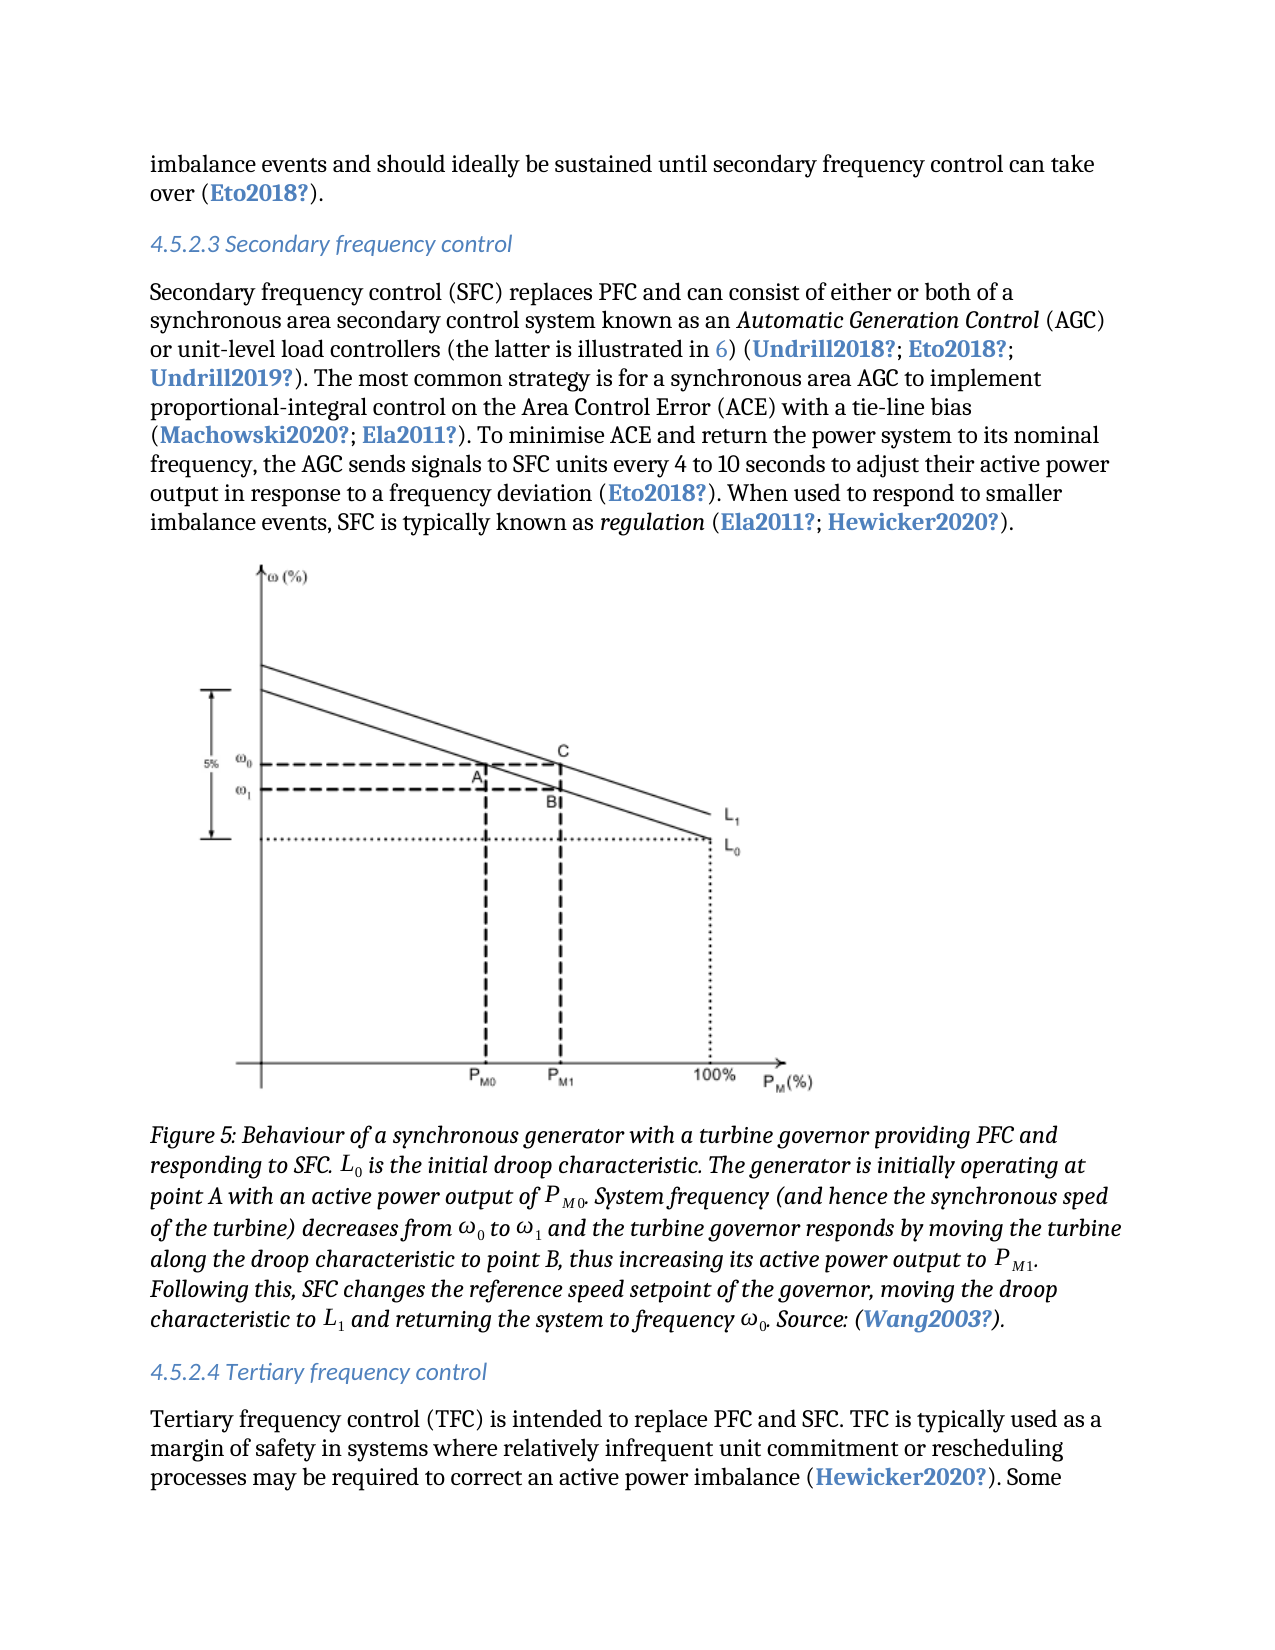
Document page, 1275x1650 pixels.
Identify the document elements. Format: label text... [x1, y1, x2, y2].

subtitle 4.5.2.3 Secondary frequency control [150, 228, 1125, 259]
text Secondary frequency control (SFC) replaces PFC and can consist of either or both of a synchronous area secondary control system known as an Automatic Generation Control (AGC) or unit-level load controllers (the latter is illustrated in 6) (Undrill2018?; Eto2018?; Undrill2019?). The most common strategy is for a synchronous area AGC to implement proportional-integral control on the Area Control Error (ACE) with a tie-line bias (Machowski2020?; Ela2011?). To minimise ACE and return the power system to its nominal frequency, the AGC sends signals to SFC units every 4 to 10 seconds to adjust their active power output in response to a frequency deviation (Eto2018?). When used to respond to smaller imbalance events, SFC is typically known as regulation (Ela2011?; Hewicker2020?). [150, 278, 1125, 536]
picture [168, 555, 825, 1100]
subtitle 4.5.2.4 Tertiary frequency control [150, 1356, 1125, 1386]
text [150, 150, 1125, 207]
text Figure 5: Behaviour of a synchronous generator with a turbine governor providing PFC and responding to SFC. is the initial droop characteristic. The generator is initially operating at point A with an active power output of . System frequency (and hence the synchronous sped of the turbine) decreases from to and the turbine governor responds by moving the turbine along the droop characteristic to point B, thus increasing its active power output to . Following this, SFC changes the reference speed setpoint of the governor, moving the droop characteristic to and returning the system to frequency . Source: (Wang2003?). [150, 1121, 1125, 1335]
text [150, 1405, 1125, 1491]
